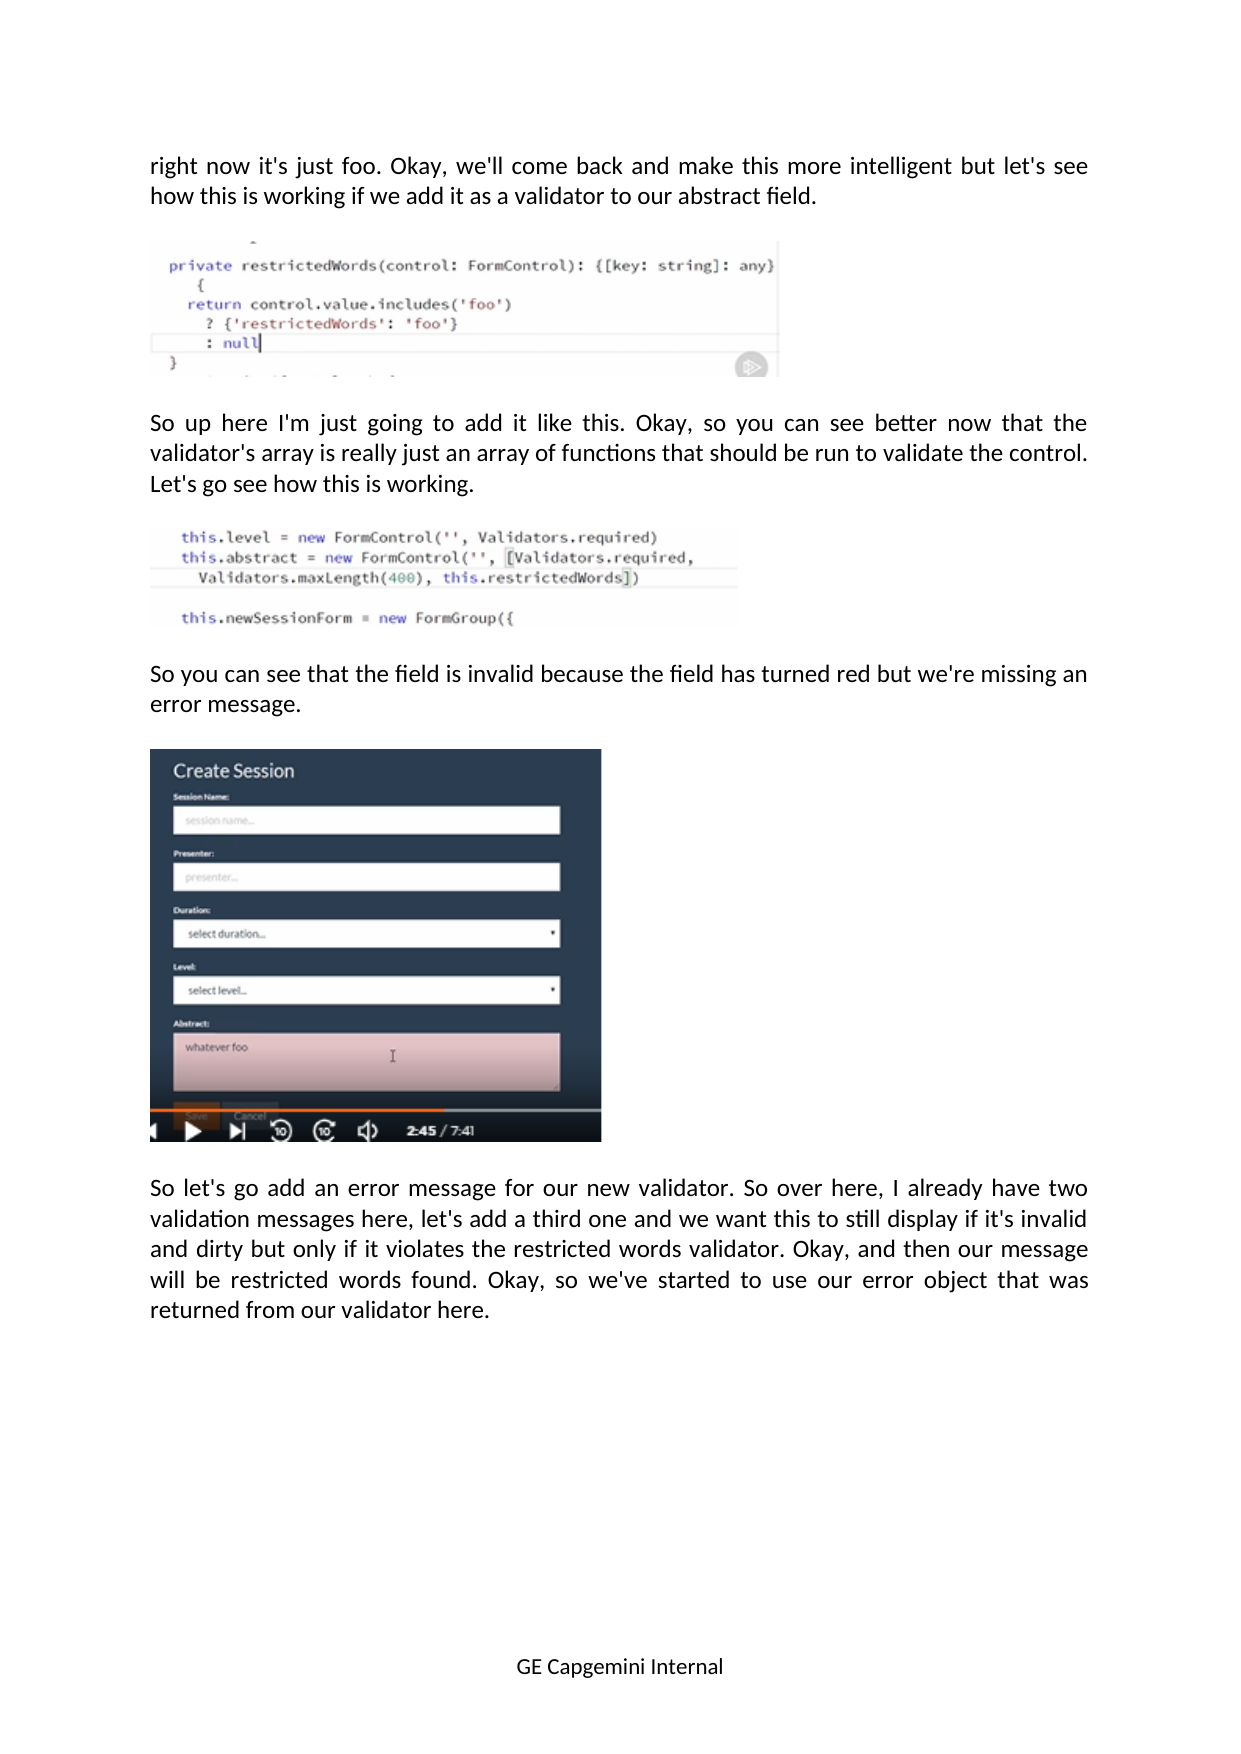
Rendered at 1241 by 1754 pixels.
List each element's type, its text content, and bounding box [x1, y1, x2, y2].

text So up here I'm just going to add it like this. Okay, so you can see better now that the validator's array is really just an array of functions that should be run to validate the control. Let's go see how this is working. [150, 407, 1090, 499]
text So let's go add an error message for our new validator. So over here, I already have two validation messages here, let's add a third one and we want this to still display if it's invalid and dirty but only if it violates the restricted words validator. Okay, and then our message will be restricted words found. Okay, so we've started to use our error object that was returned from our validator here. [150, 1172, 1090, 1325]
picture [150, 749, 602, 1142]
picture [150, 241, 780, 377]
text So you can see that the field is invalid because the field has turned red but we're missing an error message. [150, 658, 1090, 719]
picture [150, 529, 738, 628]
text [150, 150, 1090, 211]
